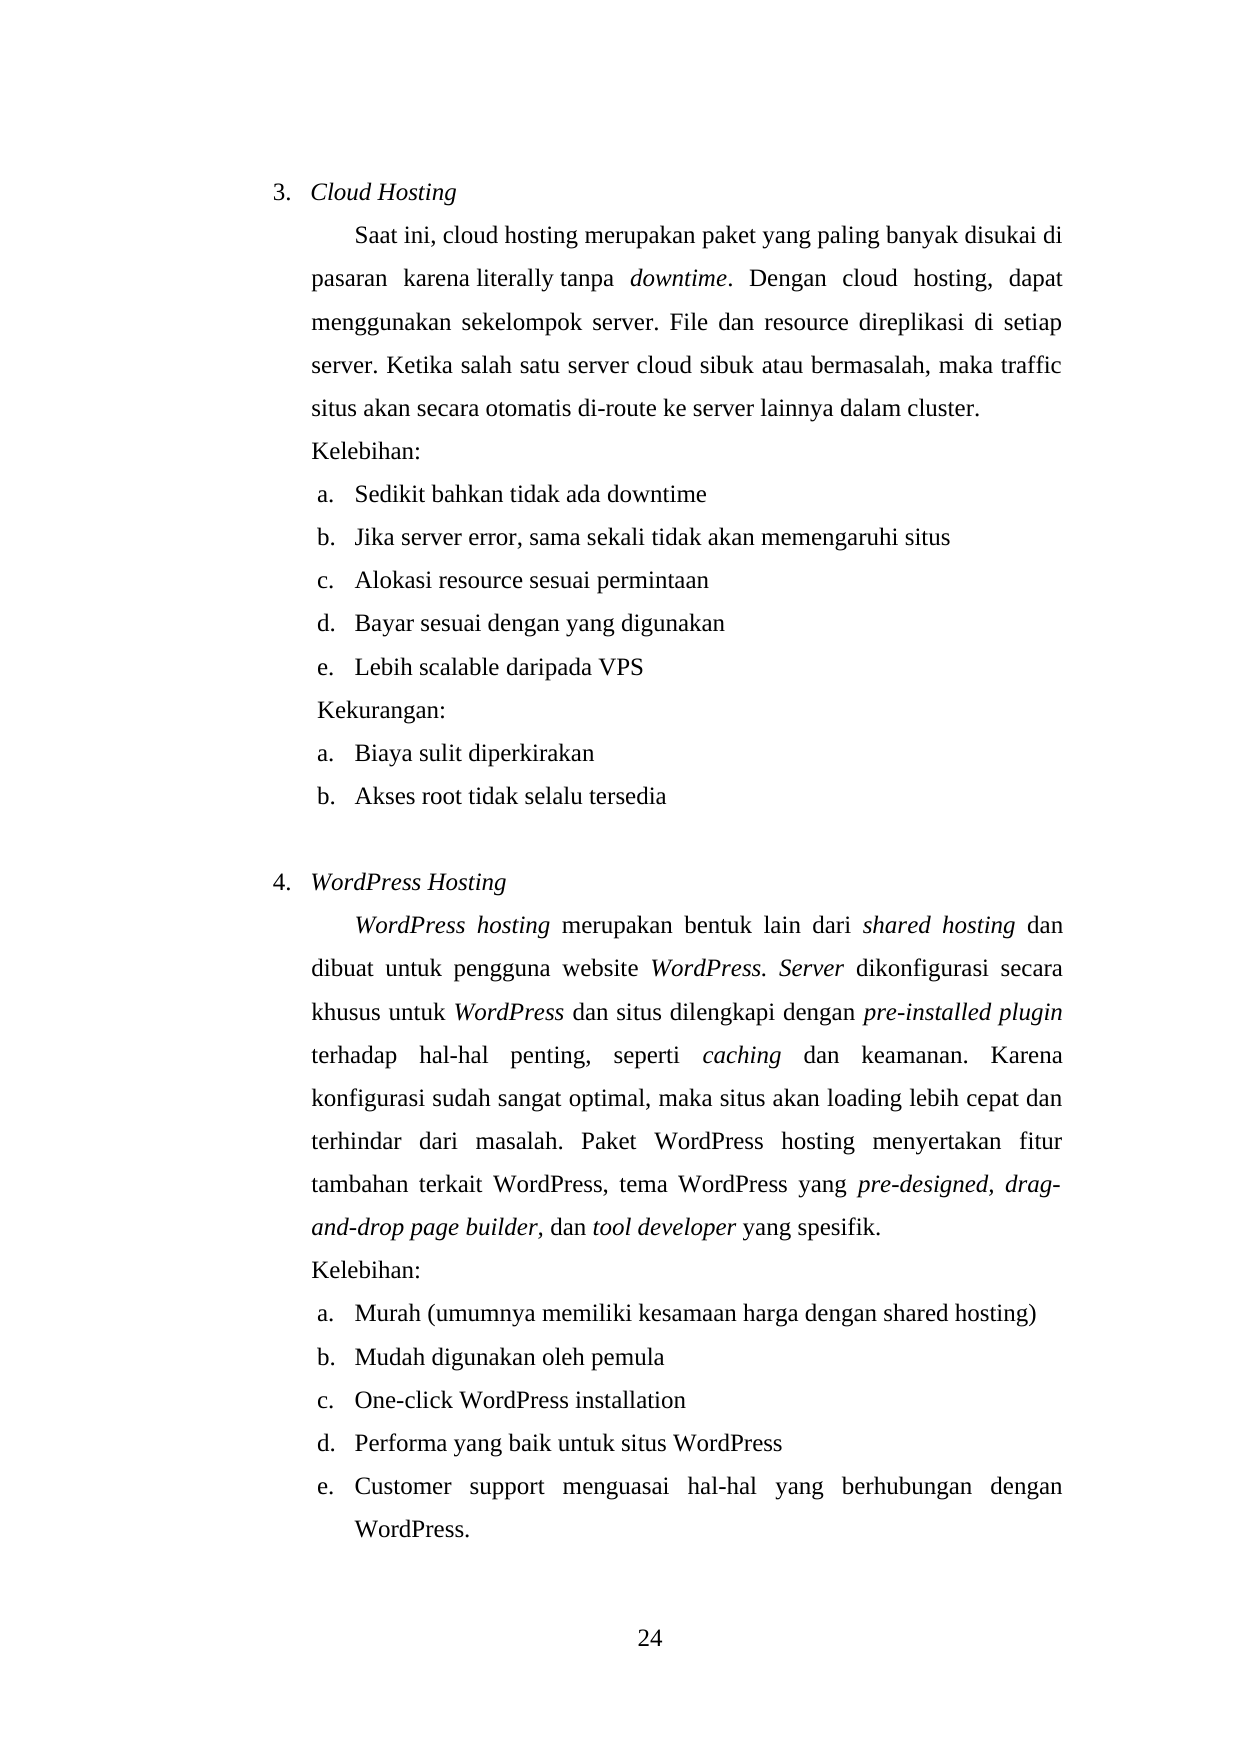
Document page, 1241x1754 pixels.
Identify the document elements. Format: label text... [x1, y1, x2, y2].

list Saat ini, cloud hosting merupakan paket yang paling banyak disukai di pasaran karena literally tanpa downtime. Dengan cloud hosting, dapat menggunakan sekelompok server. File dan resource direplikasi di setiap server. Ketika salah satu server cloud sibuk atau bermasalah, maka traffic situs akan secara otomatis di-route ke server lainnya dalam cluster. [311, 220, 1063, 422]
list Jika server error, sama sekali tidak akan memengaruhi situs [317, 522, 1063, 551]
list Murah (umumnya memiliki kesamaan harga dengan shared hosting) [317, 1298, 1063, 1327]
list Lebih scalable daripada VPS [317, 652, 1063, 680]
list Cloud Hosting [273, 177, 1063, 206]
text Kelebihan: [236, 436, 1063, 465]
list Sedikit bahkan tidak ada downtime [317, 479, 1063, 508]
list Performa yang baik untuk situs WordPress [317, 1428, 1063, 1457]
list WordPress hosting merupakan bentuk lain dari shared hosting dan dibuat untuk pengguna website WordPress. Server dikonfigurasi secara khusus untuk WordPress dan situs dilengkapi dengan pre-installed plugin terhadap hal-hal penting, seperti caching dan keamanan. Karena konfigurasi sudah sangat optimal, maka situs akan loading lebih cepat dan terhindar dari masalah. Paket WordPress hosting menyertakan fitur tambahan terkait WordPress, tema WordPress yang pre-designed, drag-and-drop page builder, dan tool developer yang spesifik. [311, 910, 1063, 1241]
text Kekurangan: [317, 695, 1063, 723]
list Bayar sesuai dengan yang digunakan [317, 608, 1063, 637]
list WordPress Hosting [273, 867, 1063, 896]
list One-click WordPress installation [317, 1385, 1063, 1413]
text Kelebihan: [236, 1255, 1063, 1284]
list Alokasi resource sesuai permintaan [317, 565, 1063, 594]
list Customer support menguasai hal-hal yang berhubungan dengan WordPress. [317, 1471, 1063, 1543]
list Mudah digunakan oleh pemula [317, 1342, 1063, 1370]
list Akses root tidak selalu tersedia [317, 781, 1063, 810]
list Biaya sulit diperkirakan [317, 738, 1063, 767]
